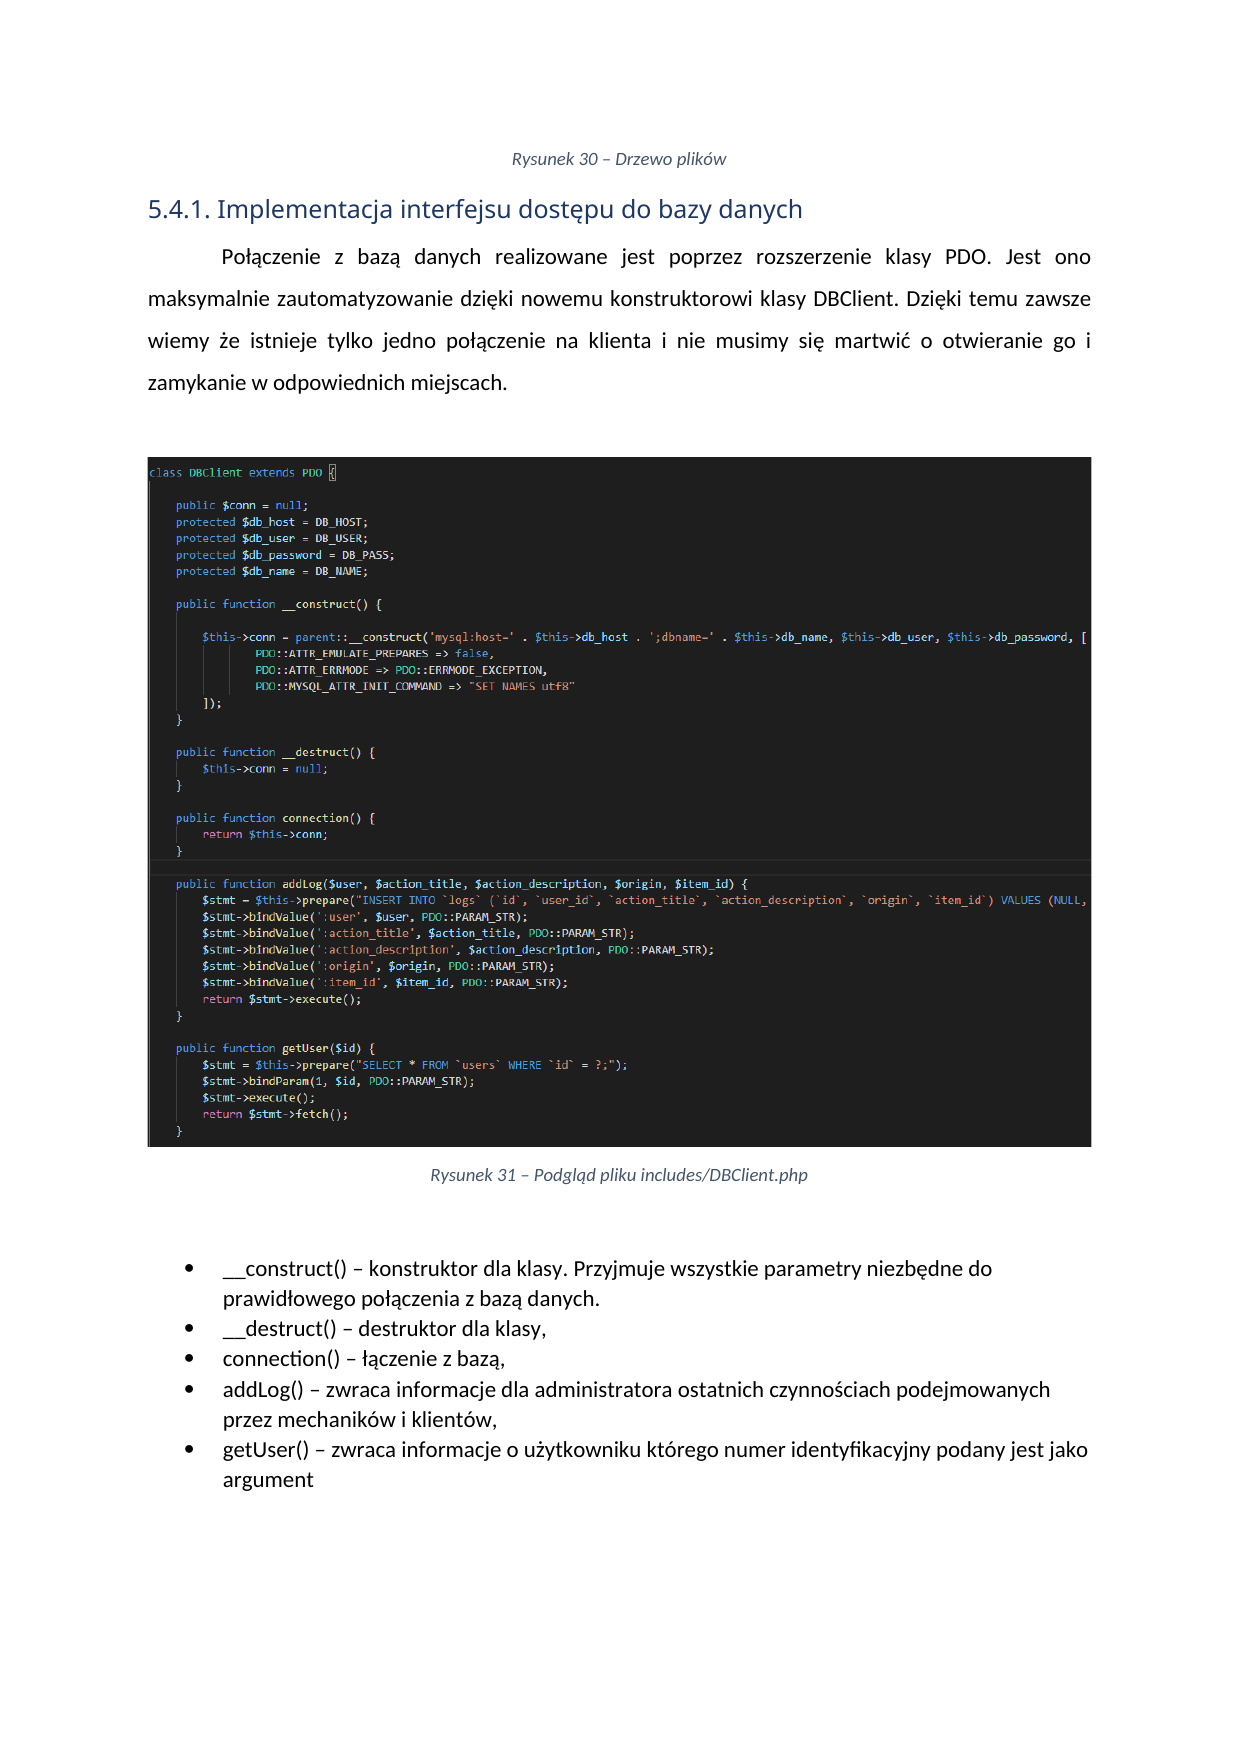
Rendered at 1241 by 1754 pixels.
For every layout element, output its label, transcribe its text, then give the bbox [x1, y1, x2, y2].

list connection() – łączenie z bazą, [185, 1344, 1093, 1372]
list __construct() – konstruktor dla klasy. Przyjmuje wszystkie parametry niezbędne do prawidłowego połączenia z bazą danych. [185, 1254, 1093, 1312]
list addLog() – zwraca informacje dla administratora ostatnich czynnościach podejmowanych przez mechaników i klientów, [185, 1375, 1093, 1433]
list getUser() – zwraca informacje o użytkowniku którego numer identyfikacyjny podany jest jako argument [185, 1435, 1093, 1493]
list __destruct() – destruktor dla klasy, [185, 1314, 1093, 1342]
picture [147, 457, 1092, 1147]
text Rysunek 30 – Drzewo plików [148, 148, 1093, 171]
subtitle 5.4.1. Implementacja interfejsu dostępu do bazy danych [148, 191, 1093, 225]
text Rysunek 31 – Podgląd pliku includes/DBClient.php [148, 1163, 1093, 1186]
subtitle Połączenie z bazą danych realizowane jest poprzez rozszerzenie klasy PDO. Jest ono maksymalnie zautomatyzowanie dzięki nowemu konstruktorowi klasy DBClient. Dzięki temu zawsze wiemy że istnieje tylko jedno połączenie na klienta i nie musimy się martwić o otwieranie go i zamykanie w odpowiednich miejscach. [148, 242, 1093, 396]
